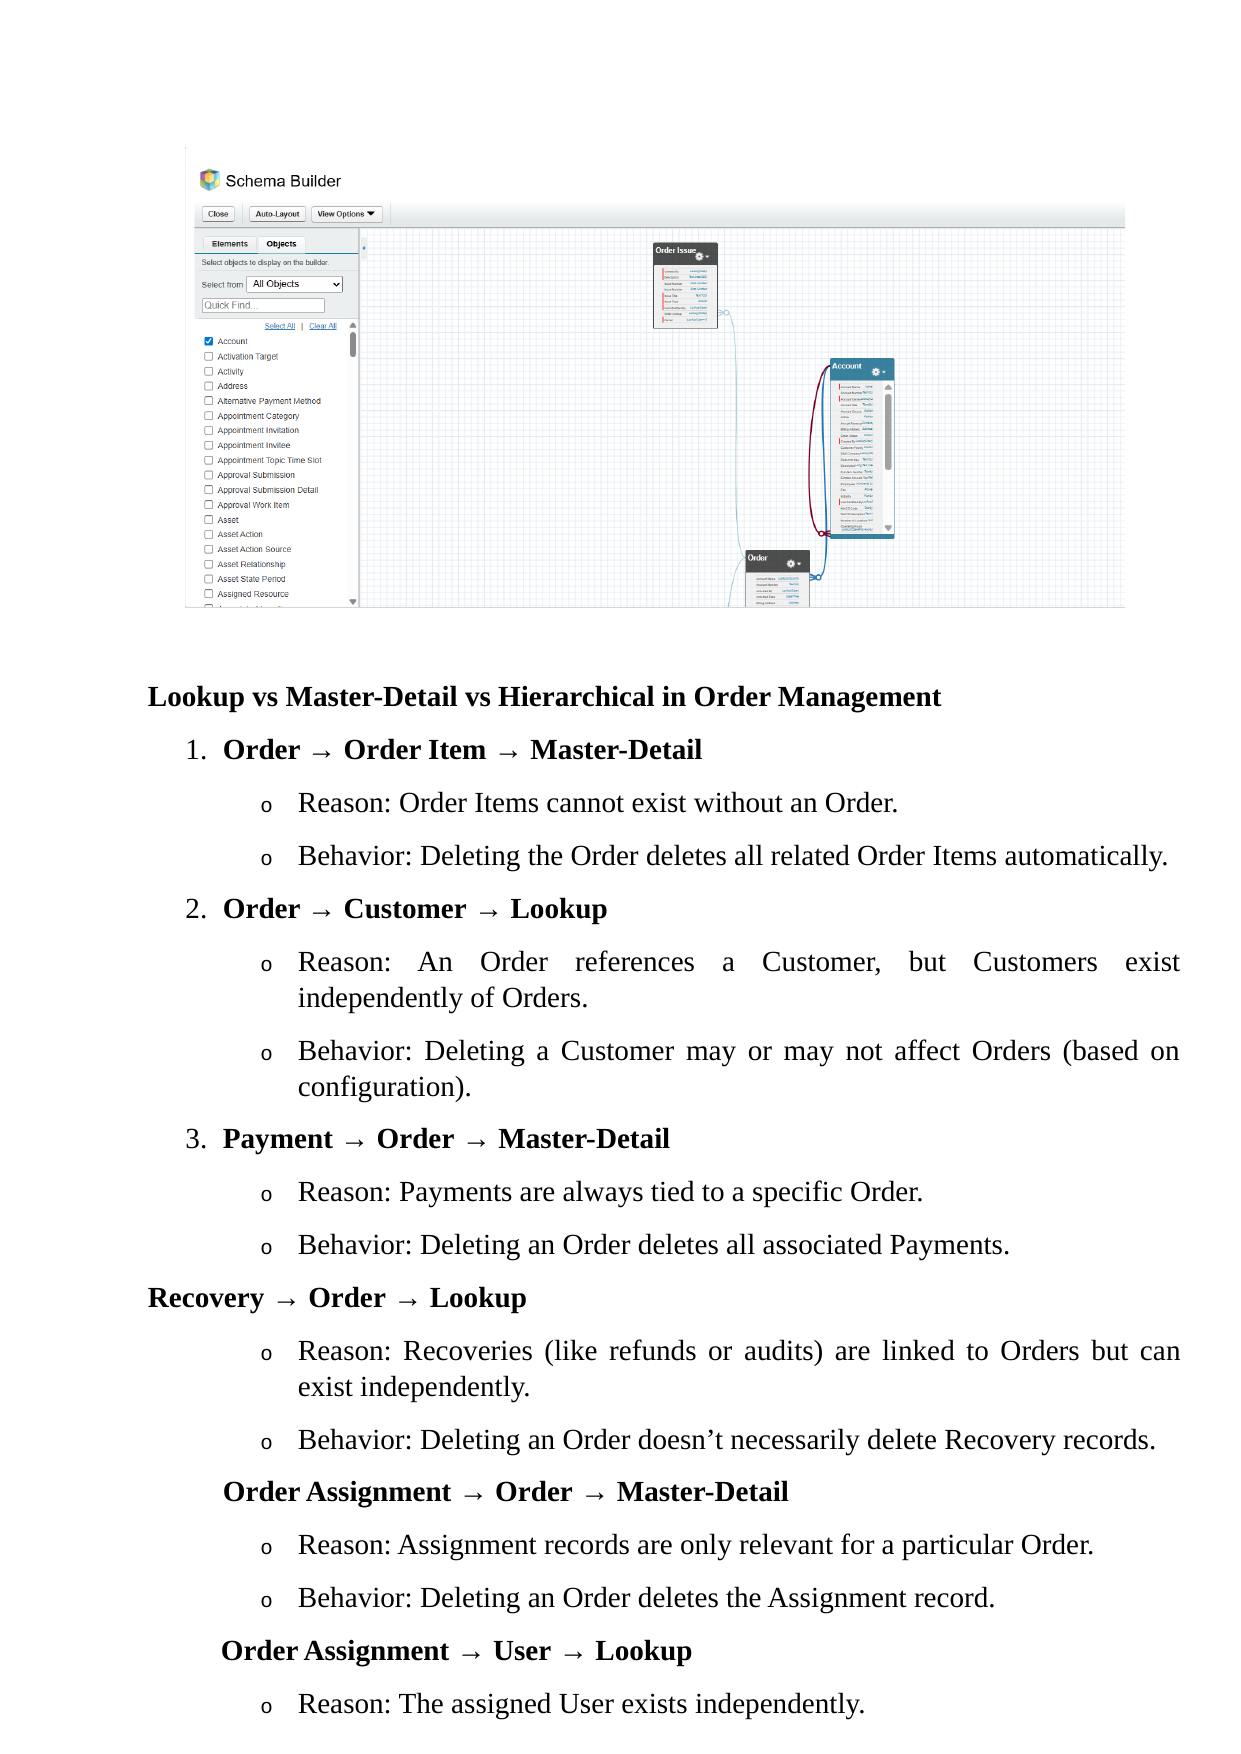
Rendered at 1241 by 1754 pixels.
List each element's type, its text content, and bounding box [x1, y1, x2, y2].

list Behavior: Deleting an Order doesn’t necessarily delete Recovery records. [260, 1422, 1181, 1455]
list Payment → Order → Master-Detail [185, 1122, 1181, 1155]
list Order → Order Item → Master-Detail [185, 732, 1181, 766]
list Reason: Assignment records are only relevant for a particular Order. [260, 1527, 1181, 1561]
text Lookup vs Master-Detail vs Hierarchical in Order Management [148, 679, 1181, 713]
list Reason: The assigned User exists independently. [260, 1686, 1181, 1719]
list Behavior: Deleting a Customer may or may not affect Orders (based on configuration). [260, 1033, 1181, 1102]
picture [185, 147, 1126, 608]
text Order Assignment → User → Lookup [148, 1633, 1181, 1667]
list Reason: An Order references a Customer, but Customers exist independently of Orders. [260, 944, 1181, 1013]
list Reason: Recoveries (like refunds or audits) are linked to Orders but can exist independently. [260, 1333, 1181, 1402]
list Behavior: Deleting an Order deletes all associated Payments. [260, 1227, 1181, 1261]
text Recovery → Order → Lookup [148, 1280, 1181, 1313]
text Order Assignment → Order → Master-Detail [223, 1474, 1181, 1508]
list Behavior: Deleting the Order deletes all related Order Items automatically. [260, 838, 1181, 872]
list Order → Customer → Lookup [185, 891, 1181, 924]
list Reason: Order Items cannot exist without an Order. [260, 785, 1181, 819]
list Behavior: Deleting an Order deletes the Assignment record. [260, 1580, 1181, 1614]
list Reason: Payments are always tied to a specific Order. [260, 1174, 1181, 1208]
